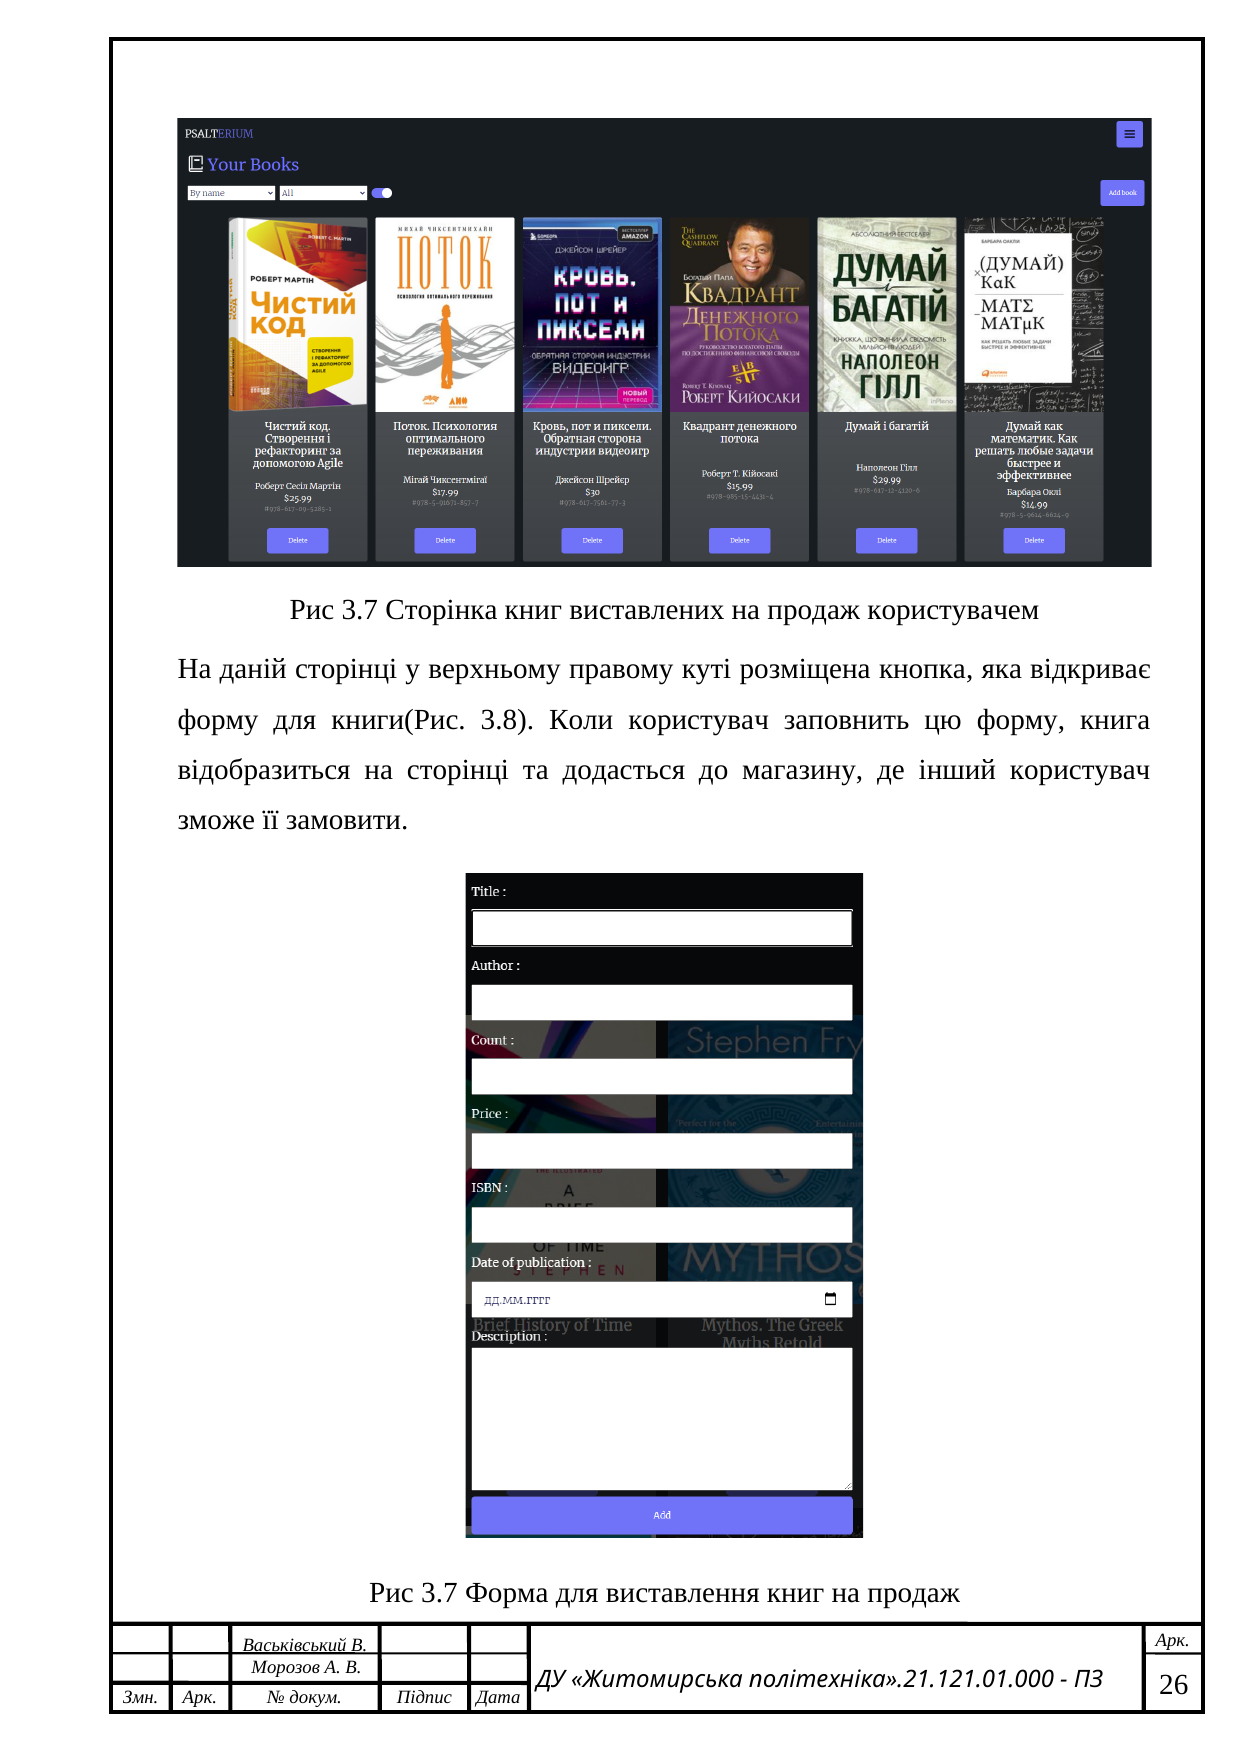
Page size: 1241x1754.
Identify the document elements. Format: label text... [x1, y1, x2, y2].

text Рис 3.7 Сторінка книг виставлених на продаж користувачем [177, 592, 1152, 626]
text Рис 3.7 Форма для виставлення книг на продаж [177, 1576, 1152, 1609]
picture [465, 873, 864, 1538]
text На даній сторінці у верхньому правому куті розміщена кнопка, яка відкриває форму для книги(Рис. 3.8). Коли користувач заповнить цю форму, книга відобразиться на сторінці та додасться до магазину, де інший користувач зможе її замовити. [177, 651, 1152, 836]
picture [177, 118, 1152, 567]
